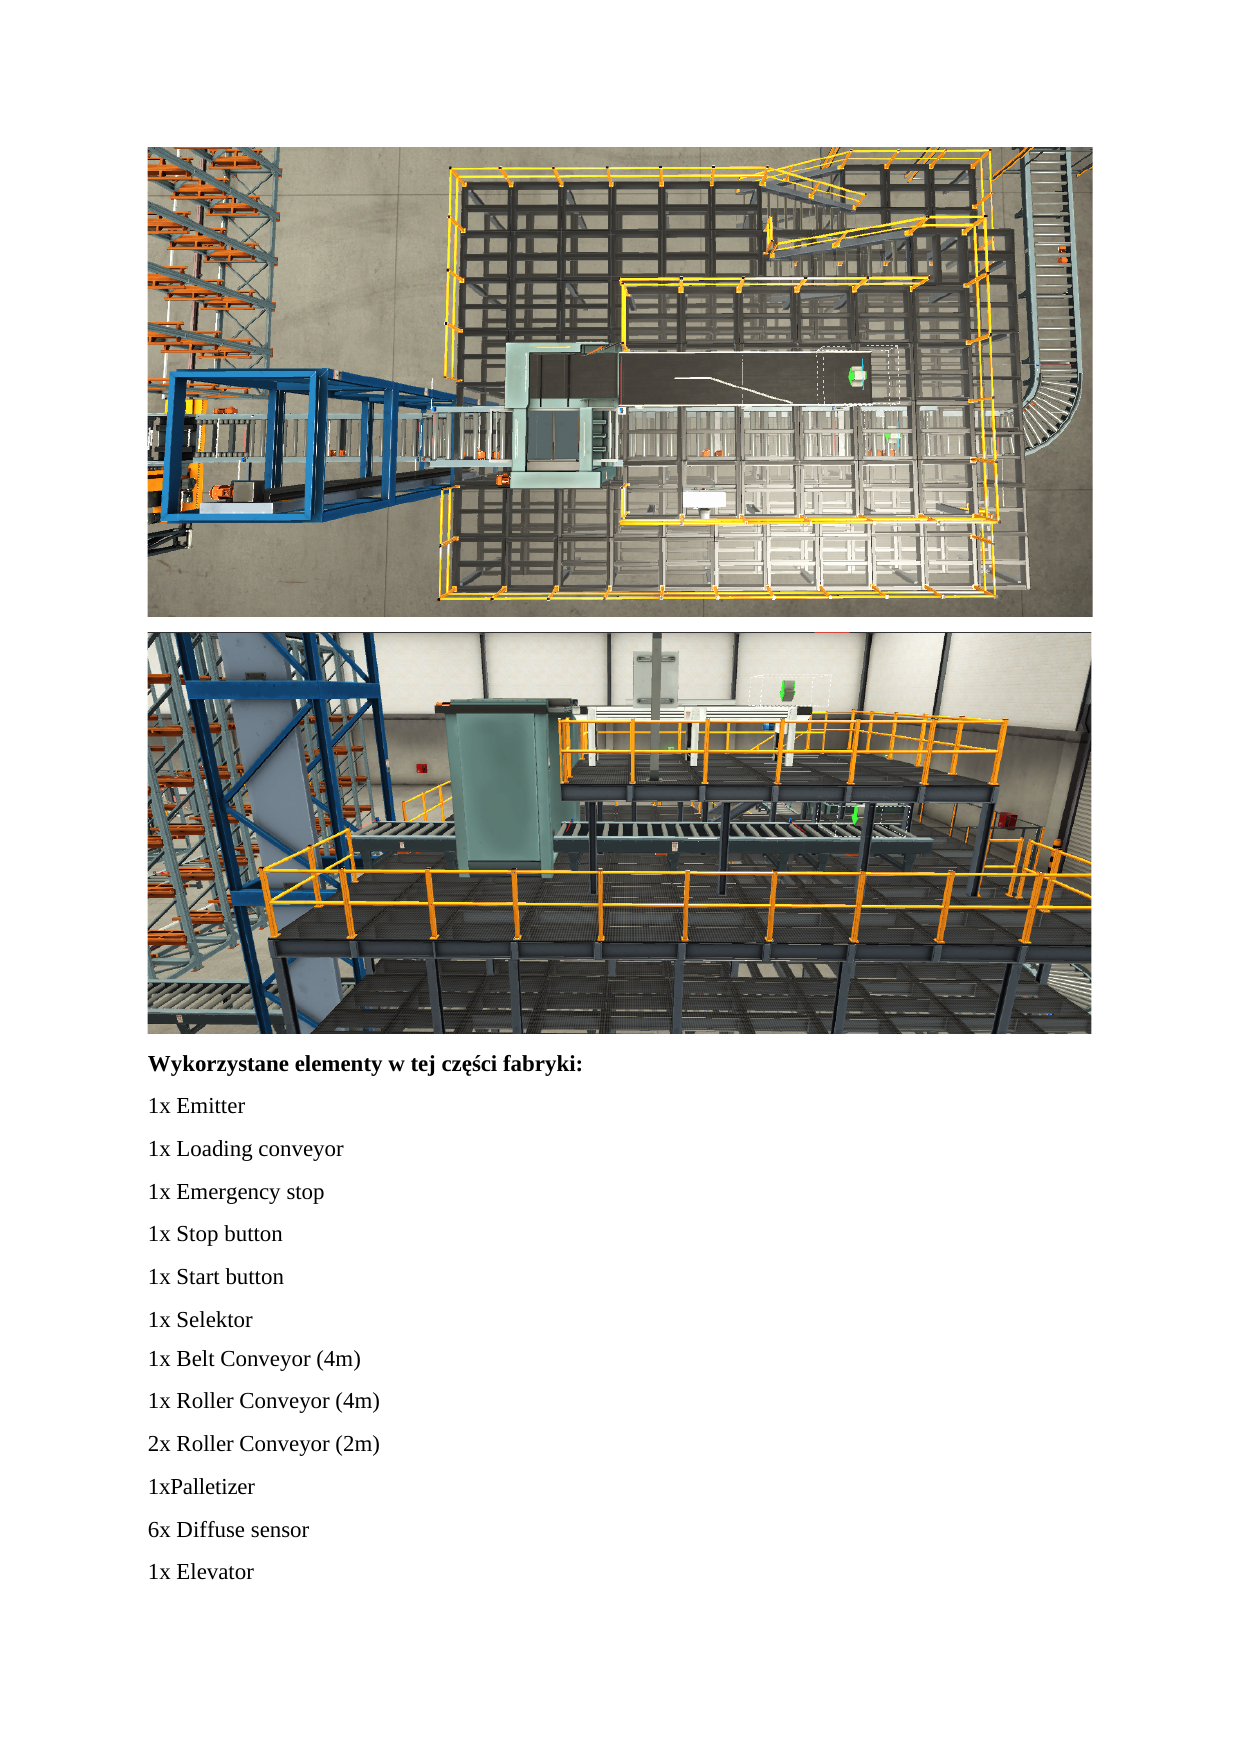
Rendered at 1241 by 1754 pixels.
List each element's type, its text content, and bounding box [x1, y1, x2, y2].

text 1x Elevator [148, 1558, 1093, 1585]
text 1x Emitter [148, 1092, 1093, 1119]
text 1x Loading conveyor [148, 1135, 1093, 1161]
text 1x Stop button [148, 1221, 1093, 1247]
text 2x Roller Conveyor (2m) [148, 1430, 1093, 1457]
text 6x Diffuse sensor [148, 1516, 1093, 1542]
picture [147, 147, 1093, 617]
text 1x Emergency stop [148, 1178, 1093, 1204]
text 1xPalletizer [148, 1473, 1093, 1499]
text 1x Roller Conveyor (4m) [148, 1387, 1093, 1414]
text Wykorzystane elementy w tej części fabryki: [148, 1050, 1093, 1076]
text 1x Start button [148, 1263, 1093, 1289]
picture [147, 632, 1092, 1034]
text 1x Selektor [148, 1306, 1093, 1332]
text 1x Belt Conveyor (4m) [148, 1345, 1093, 1371]
